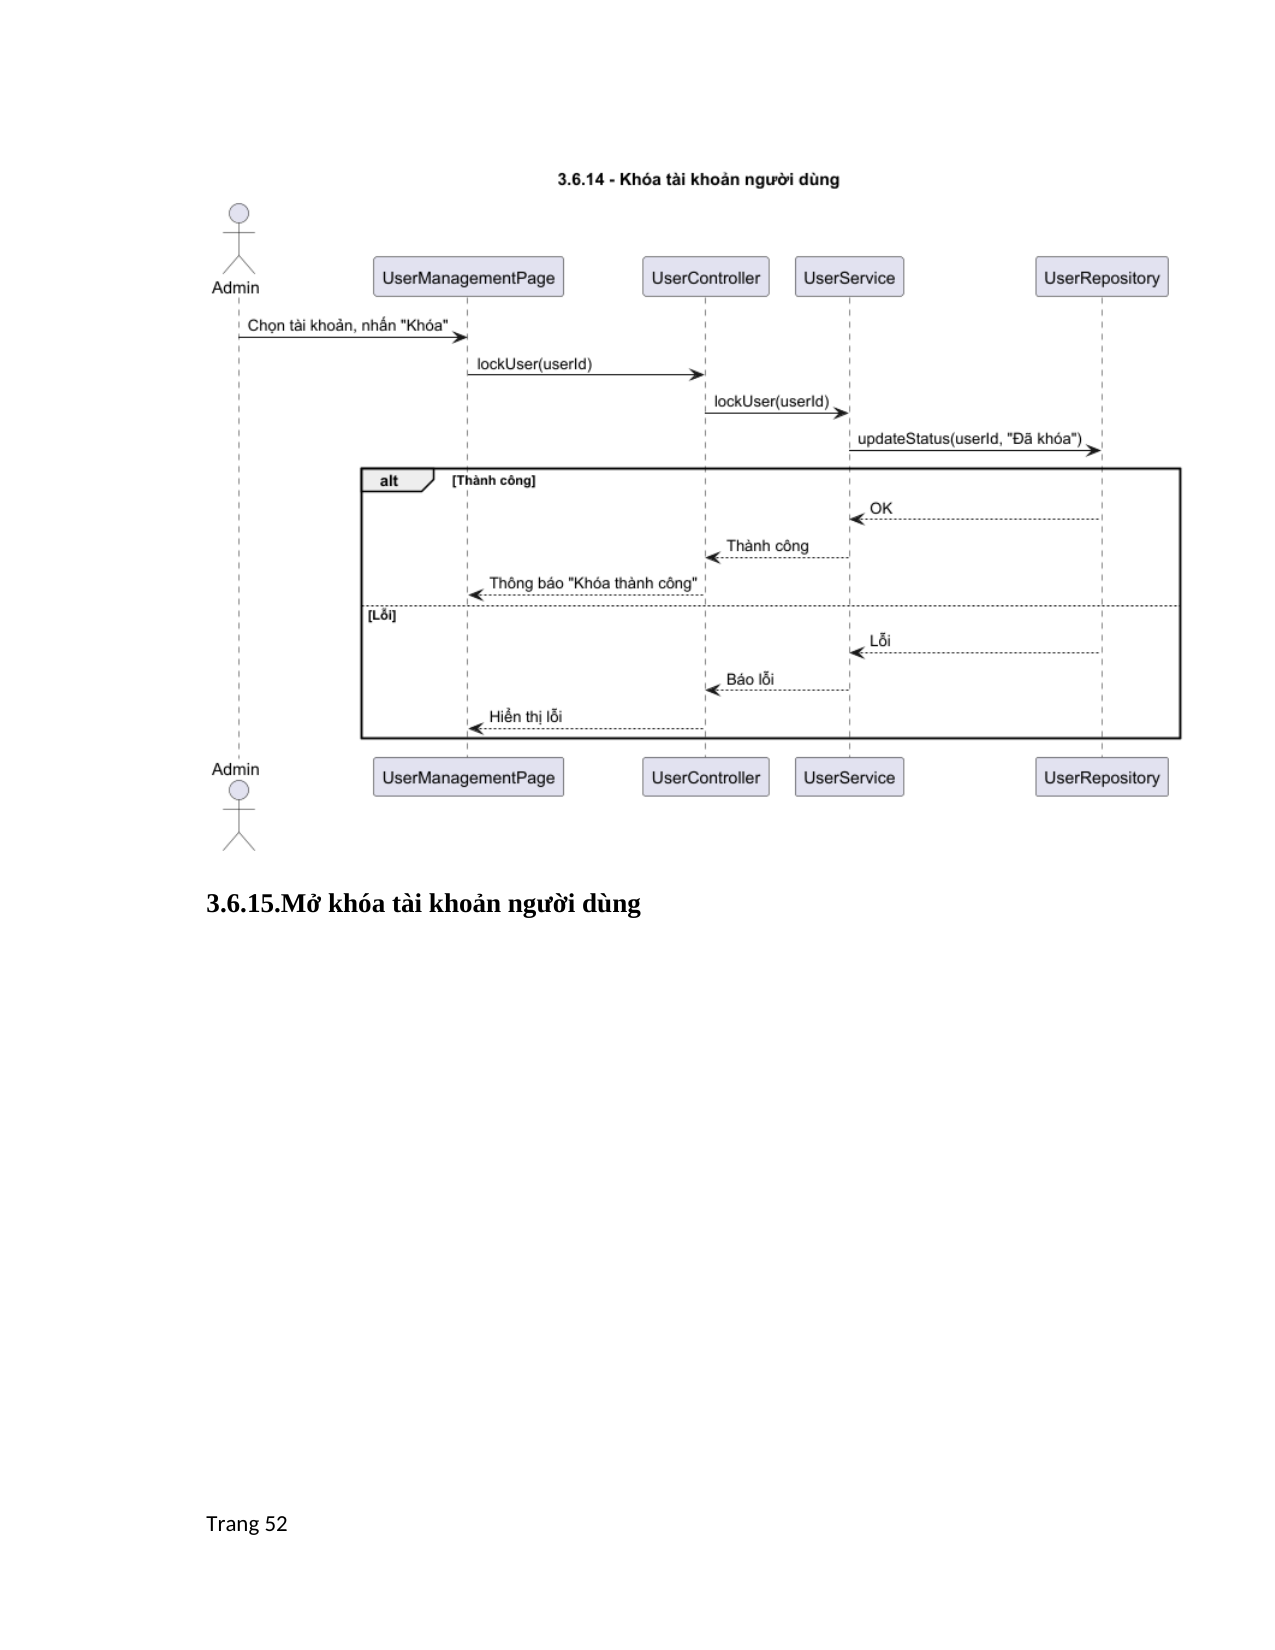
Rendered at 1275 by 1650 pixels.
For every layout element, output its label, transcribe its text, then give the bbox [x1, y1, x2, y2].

picture [206, 150, 1187, 857]
subtitle 3.6.15.Mở khóa tài khoản người dùng [206, 887, 1187, 918]
